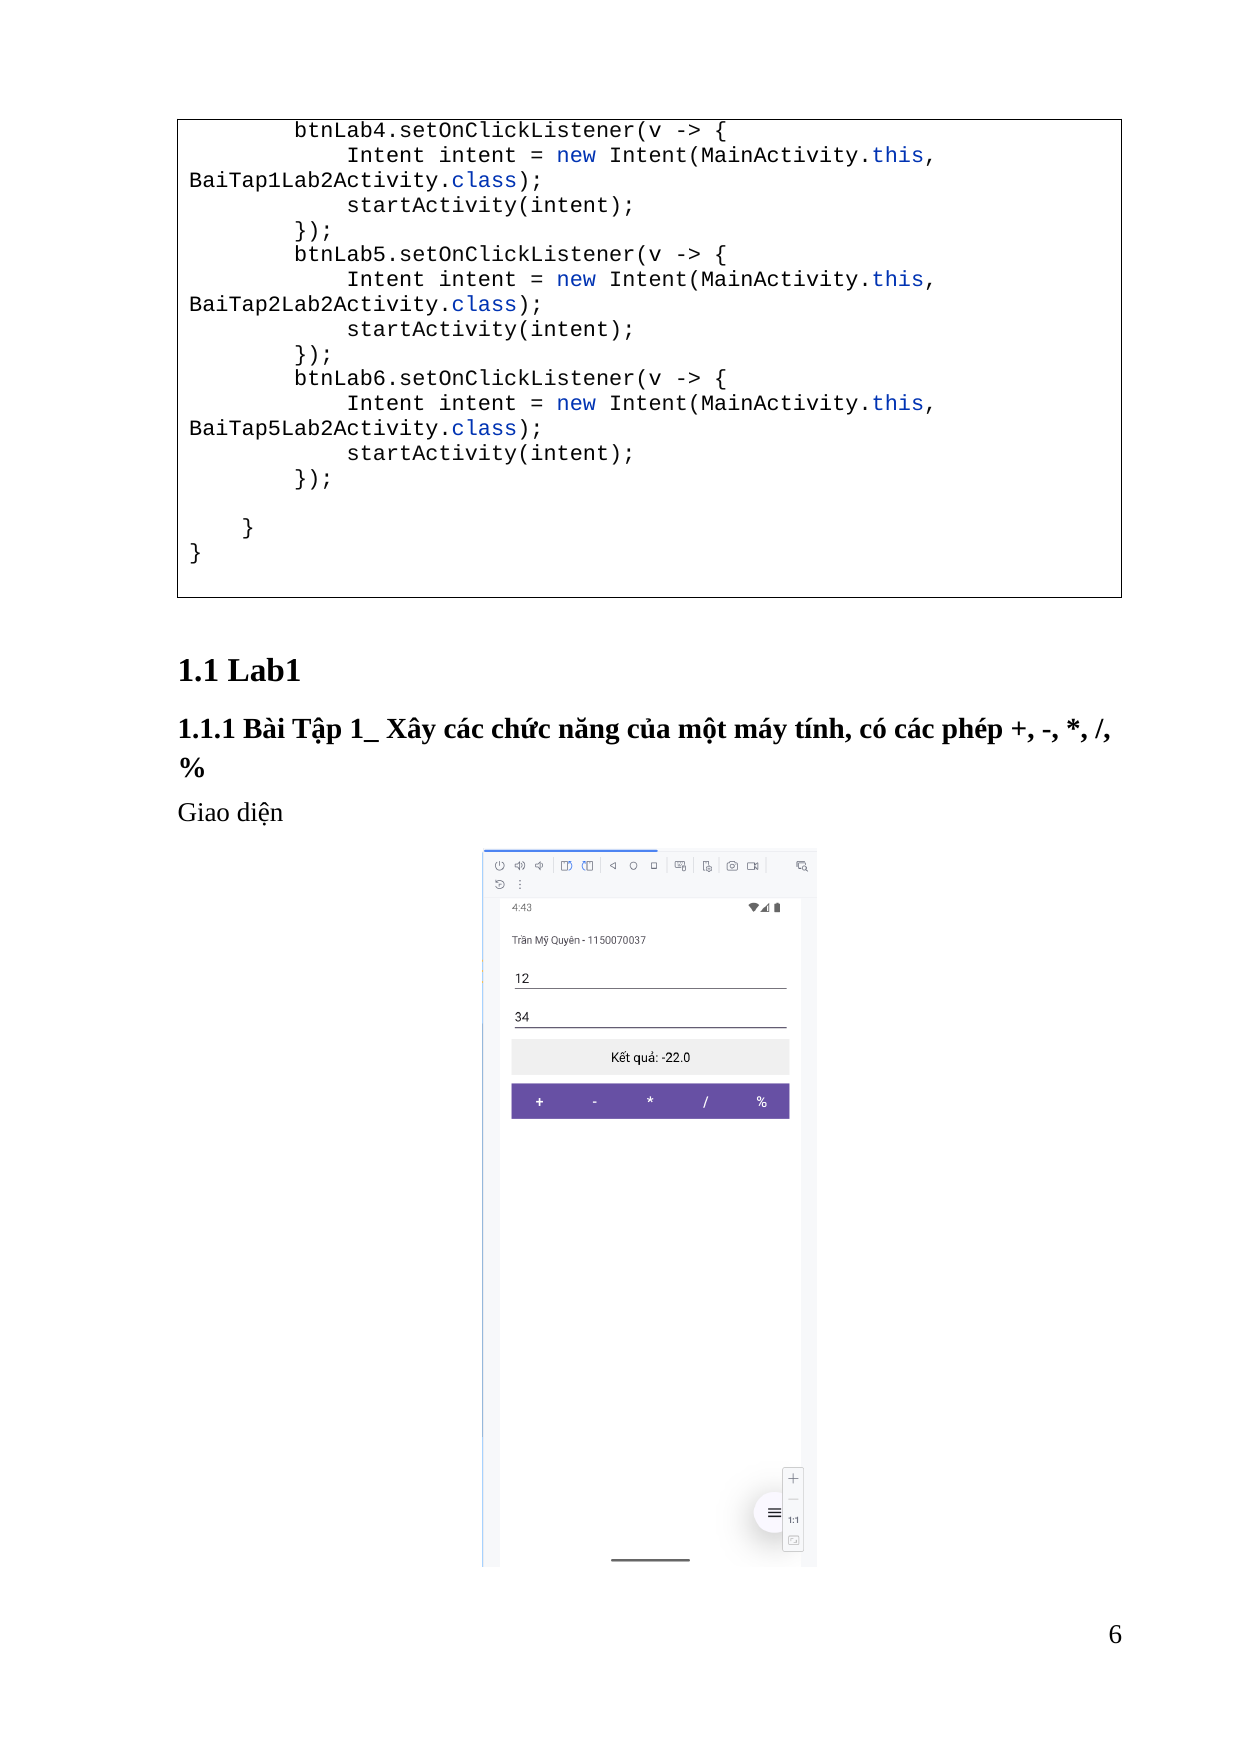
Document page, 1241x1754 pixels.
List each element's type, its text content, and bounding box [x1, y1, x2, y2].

subtitle 1.1 Lab1 [177, 650, 1122, 689]
picture [482, 848, 817, 1567]
text Giao diện [177, 797, 1122, 828]
subtitle 1.1.1 Bài Tập 1_ Xây các chức năng của một máy tính, có các phép +, -, *, /, % [177, 711, 1122, 783]
